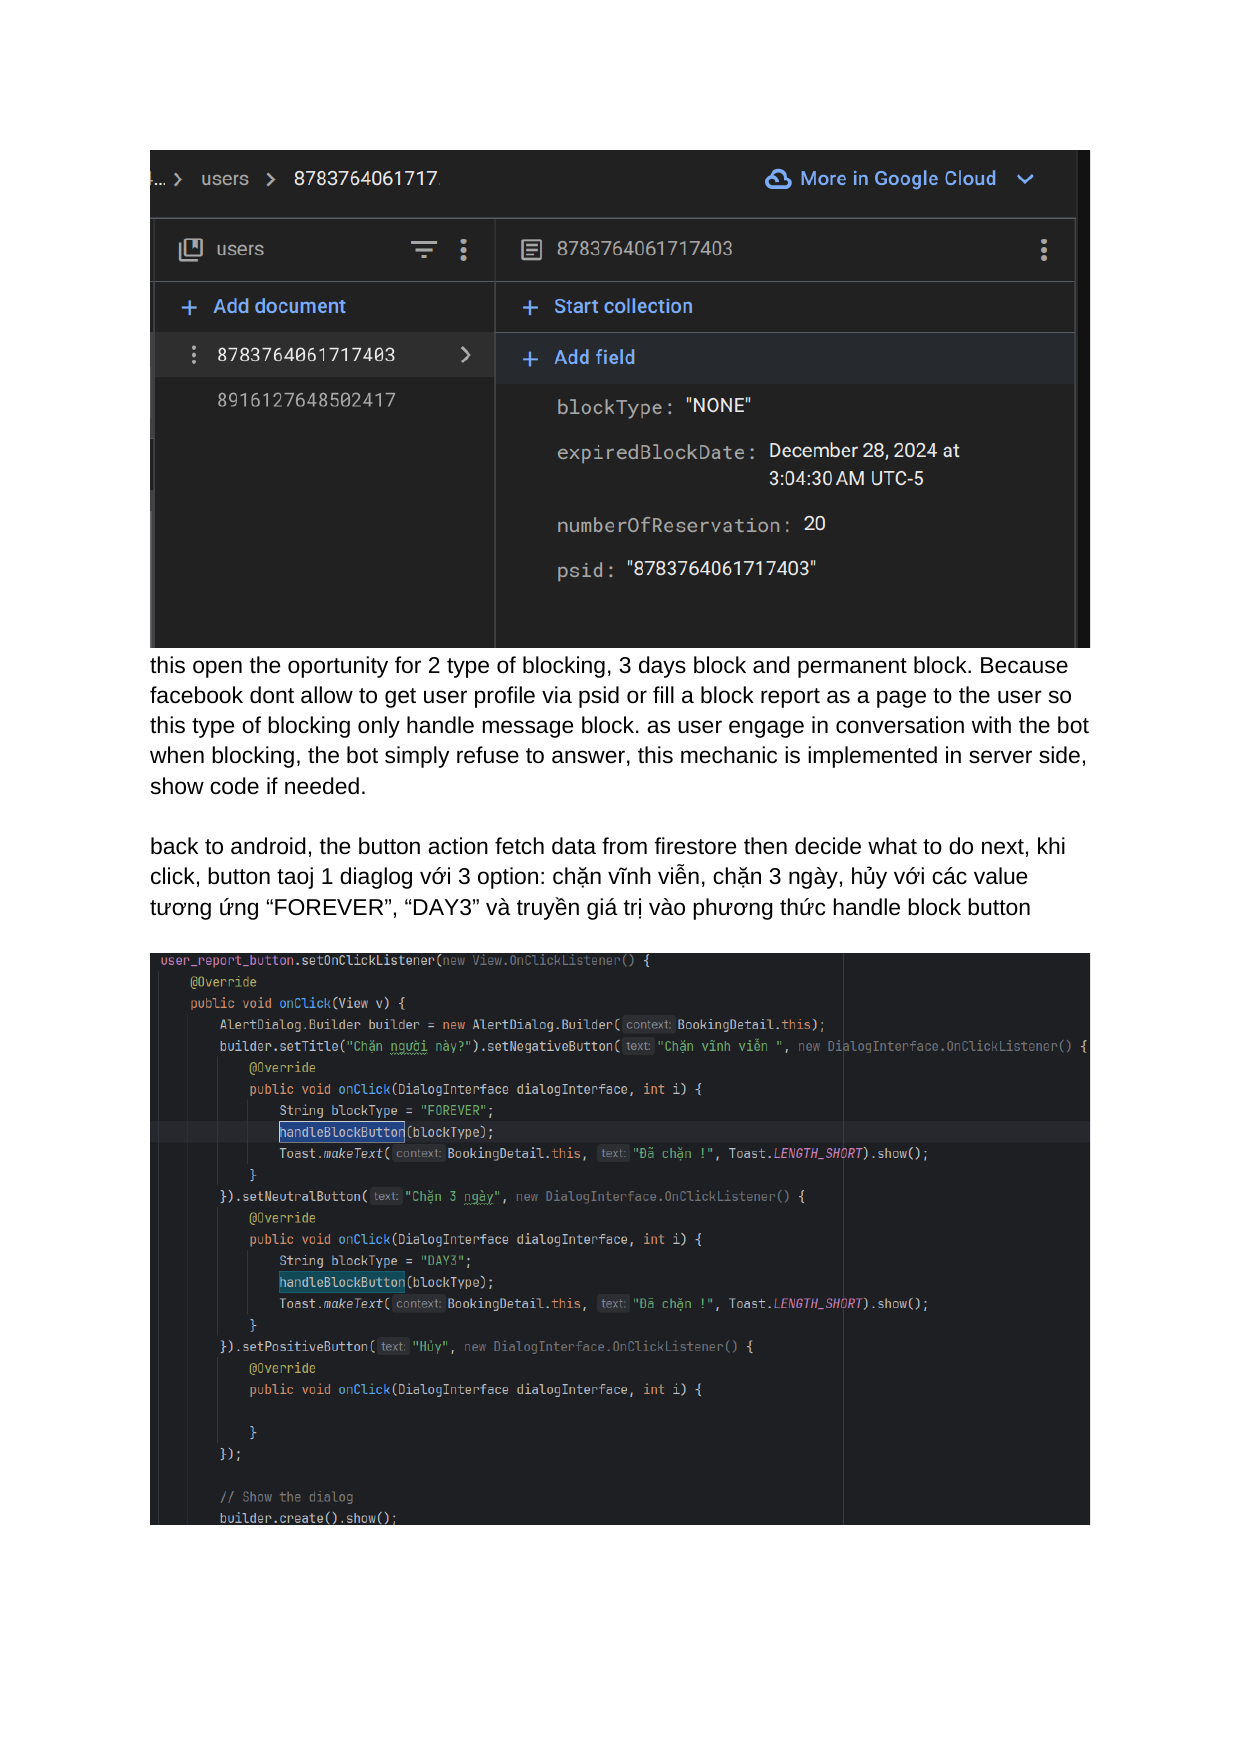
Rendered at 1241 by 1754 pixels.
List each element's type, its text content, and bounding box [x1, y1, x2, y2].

text this open the oportunity for 2 type of blocking, 3 days block and permanent block. Because facebook dont allow to get user profile via psid or fill a block report as a page to the user so this type of blocking only handle message block. as user engage in conversation with the bot when blocking, the bot simply refuse to answer, this mechanic is implemented in server side, show code if needed. [150, 652, 1090, 799]
picture [150, 150, 1091, 648]
text back to android, the button action fetch data from firestore then decide what to do next, khi click, button taoj 1 diaglog với 3 option: chặn vĩnh viễn, chặn 3 ngày, hủy với các value tương ứng “FOREVER”, “DAY3” và truyền giá trị vào phương thức handle block button [150, 833, 1090, 920]
picture [150, 953, 1091, 1525]
